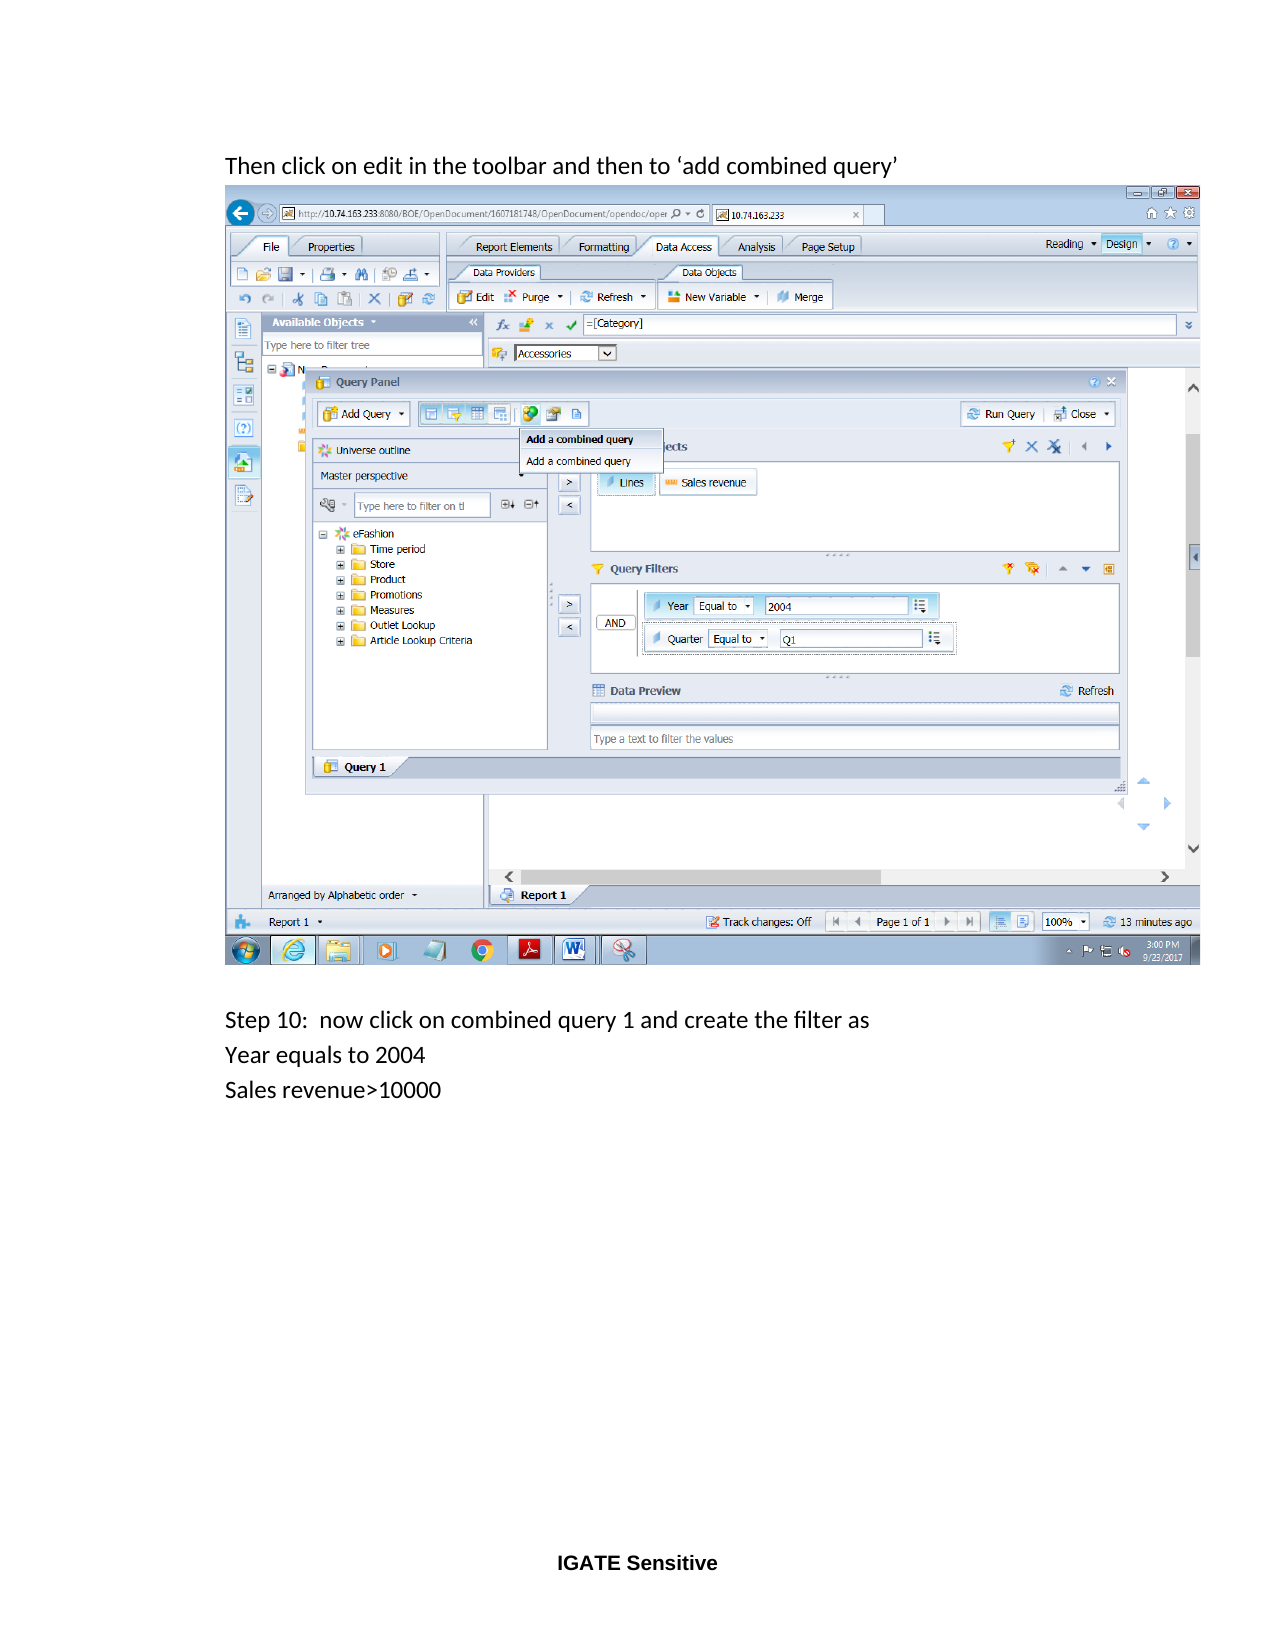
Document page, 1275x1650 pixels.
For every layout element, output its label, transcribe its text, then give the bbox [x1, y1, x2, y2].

picture [225, 185, 1200, 965]
list Then click on edit in the toolbar and then to ‘add combined query’ [225, 150, 1125, 181]
list Step 10: now click on combined query 1 and create the filter as [225, 1004, 1125, 1035]
list Year equals to 2004 [225, 1039, 1125, 1070]
list Sales revenue>10000 [225, 1074, 1125, 1105]
